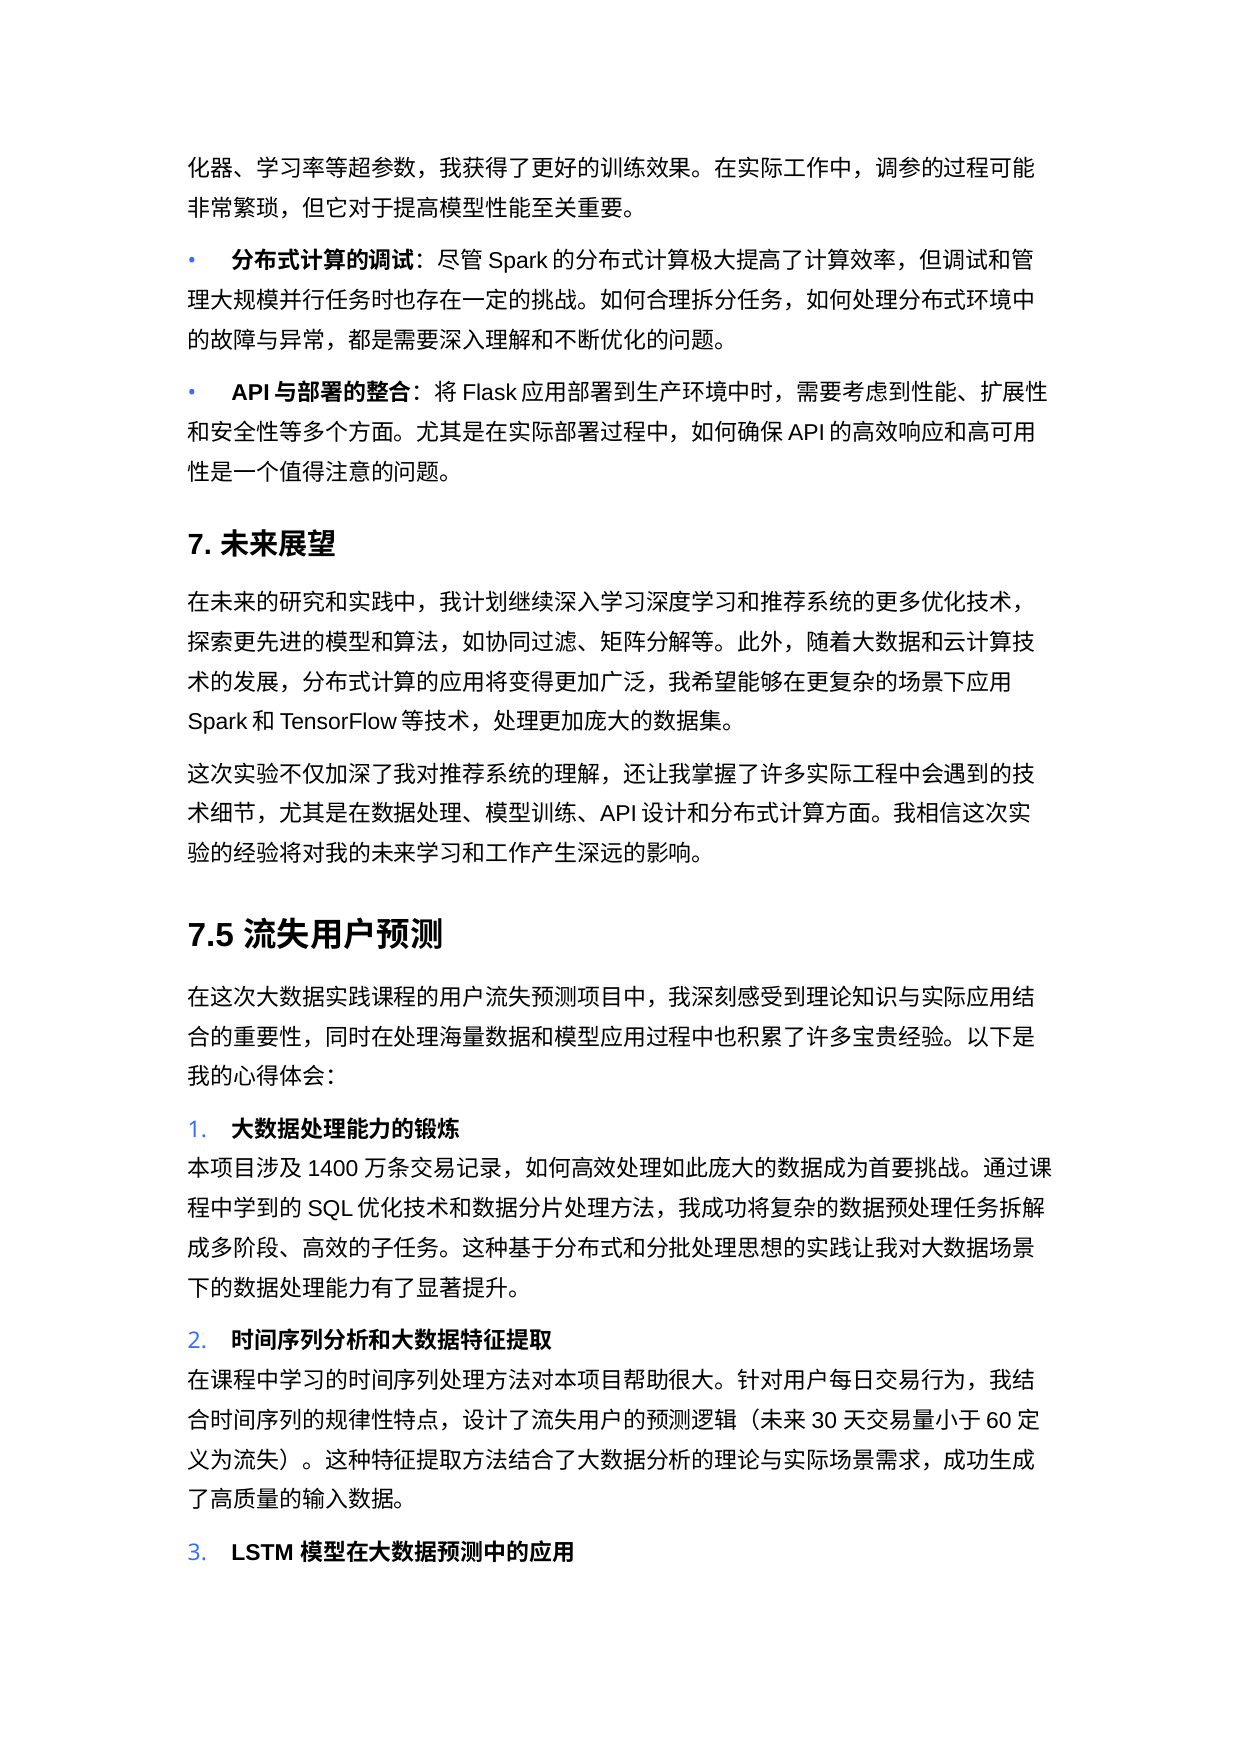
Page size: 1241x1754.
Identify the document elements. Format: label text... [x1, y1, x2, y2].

text 在这次大数据实践课程的用户流失预测项目中，我深刻感受到理论知识与实际应用结合的重要性，同时在处理海量数据和模型应用过程中也积累了许多宝贵经验。以下是我的心得体会： [187, 978, 1053, 1091]
list 分布式计算的调试：尽管Spark的分布式计算极大提高了计算效率，但调试和管理大规模并行任务时也存在一定的挑战。如何合理拆分任务，如何处理分布式环境中的故障与异常，都是需要深入理解和不断优化的问题。 [187, 242, 1053, 355]
text 7. 未来展望 [187, 521, 1053, 563]
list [187, 150, 1053, 223]
text 7.5 流失用户预测 [187, 908, 1053, 956]
text 在未来的研究和实践中，我计划继续深入学习深度学习和推荐系统的更多优化技术，探索更先进的模型和算法，如协同过滤、矩阵分解等。此外，随着大数据和云计算技术的发展，分布式计算的应用将变得更加广泛，我希望能够在更复杂的场景下应用Spark和TensorFlow等技术，处理更加庞大的数据集。 [187, 584, 1053, 736]
list 时间序列分析和大数据特征提取 在课程中学习的时间序列处理方法对本项目帮助很大。针对用户每日交易行为，我结合时间序列的规律性特点，设计了流失用户的预测逻辑（未来 30 天交易量小于 60 定义为流失）。这种特征提取方法结合了大数据分析的理论与实际场景需求，成功生成了高质量的输入数据。 [187, 1322, 1053, 1514]
list 大数据处理能力的锻炼 本项目涉及 1400 万条交易记录，如何高效处理如此庞大的数据成为首要挑战。通过课程中学到的 SQL优化技术和数据分片处理方法，我成功将复杂的数据预处理任务拆解成多阶段、高效的子任务。这种基于分布式和分批处理思想的实践让我对大数据场景下的数据处理能力有了显著提升。 [187, 1110, 1053, 1303]
list API与部署的整合：将Flask应用部署到生产环境中时，需要考虑到性能、扩展性和安全性等多个方面。尤其是在实际部署过程中，如何确保API的高效响应和高可用性是一个值得注意的问题。 [187, 374, 1053, 487]
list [187, 1533, 1053, 1567]
text 这次实验不仅加深了我对推荐系统的理解，还让我掌握了许多实际工程中会遇到的技术细节，尤其是在数据处理、模型训练、API设计和分布式计算方面。我相信这次实验的经验将对我的未来学习和工作产生深远的影响。 [187, 756, 1053, 868]
